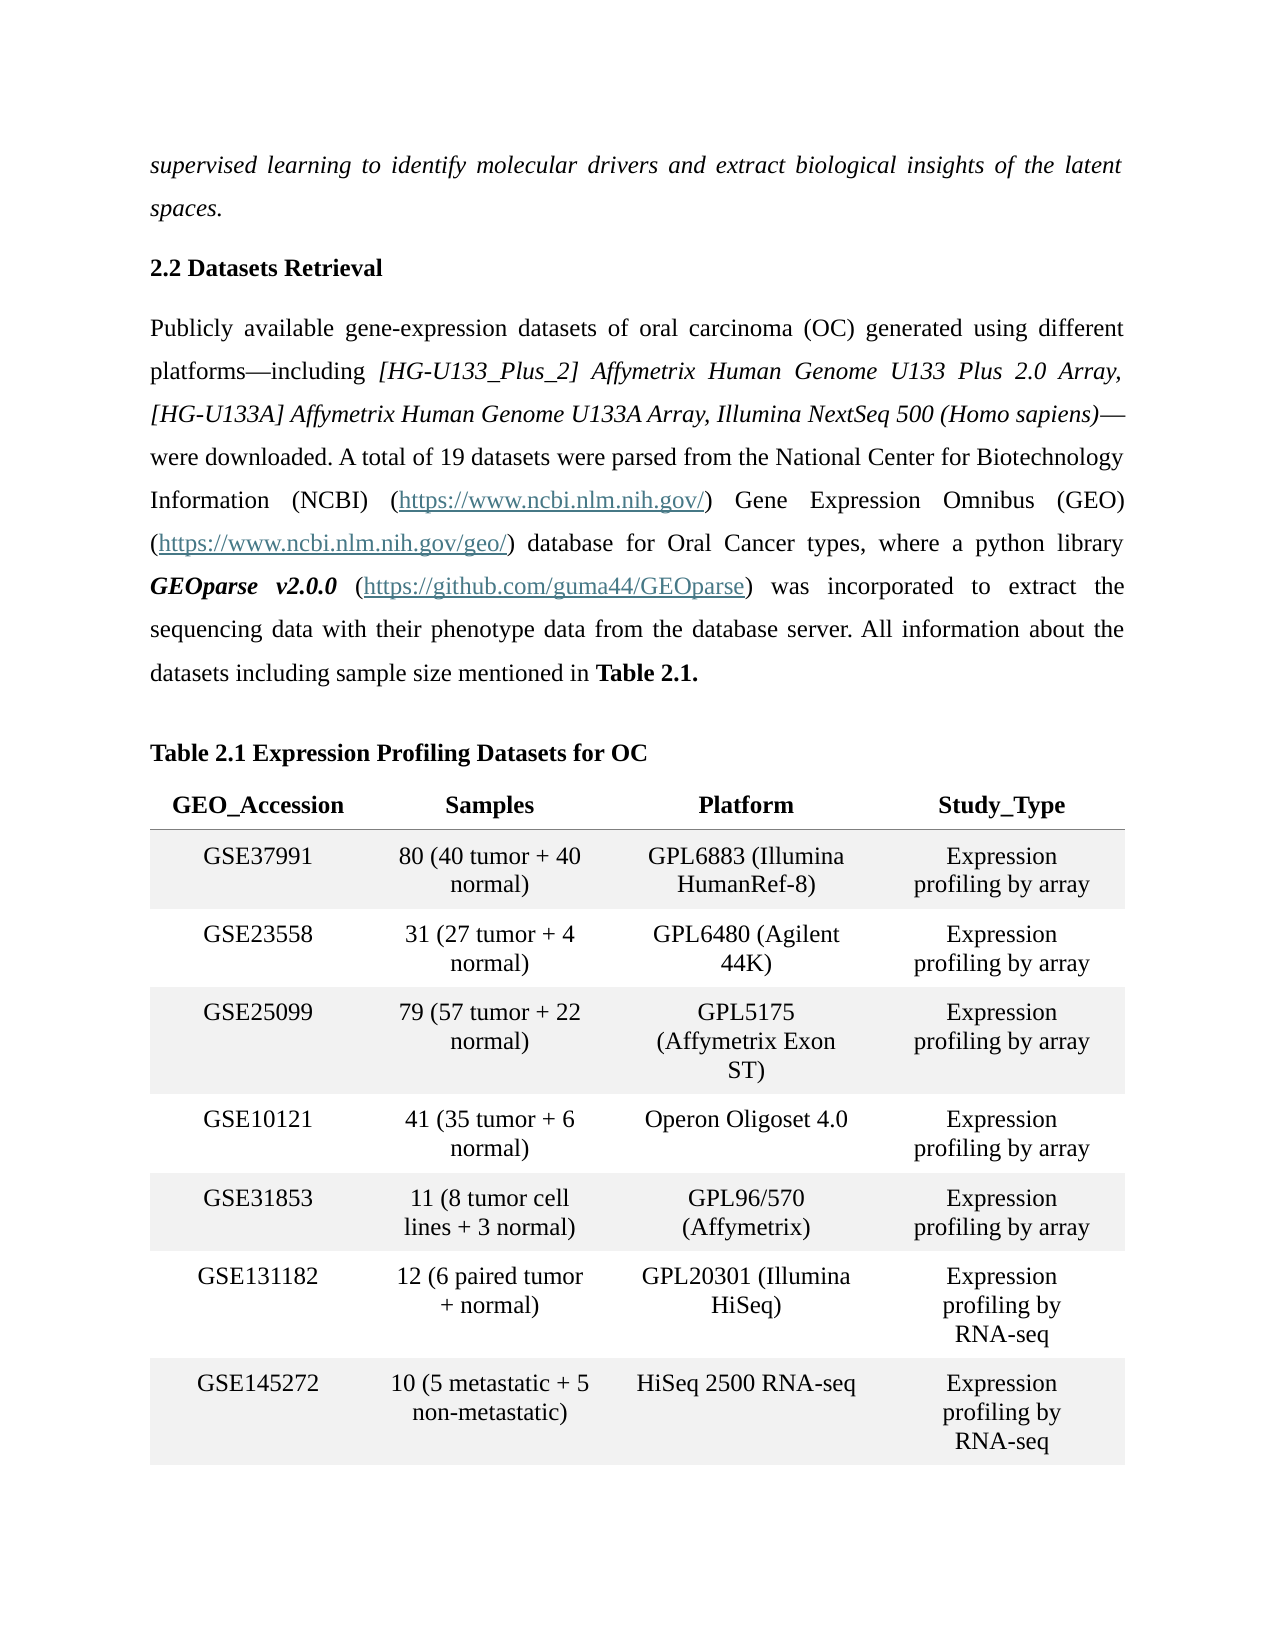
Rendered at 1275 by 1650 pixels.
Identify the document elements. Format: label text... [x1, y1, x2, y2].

table_cell GSE37991 [150, 830, 366, 909]
table_cell Expression profiling by array [879, 1094, 1125, 1172]
table_cell GSE10121 [150, 1094, 366, 1172]
text 2.2 Datasets Retrieval [150, 253, 1125, 282]
table_cell 41 (35 tumor + 6 normal) [366, 1094, 614, 1172]
table_cell GPL6883 (Illumina HumanRef‑8) [614, 830, 879, 909]
table_header GEO_Accession [150, 780, 366, 829]
table_cell GSE31853 [150, 1173, 366, 1251]
table_cell GPL20301 (Illumina HiSeq) [614, 1251, 879, 1358]
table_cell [879, 1358, 1125, 1465]
table_cell 80 (40 tumor + 40 normal) [366, 830, 614, 909]
table_cell GSE25099 [150, 987, 366, 1094]
table_cell GPL6480 (Agilent 44K) [614, 909, 879, 987]
text Publicly available gene-expression datasets of oral carcinoma (OC) generated using different platforms—including [HG-U133_Plus_2] Affymetrix Human Genome U133 Plus 2.0 Array, [HG-U133A] Affymetrix Human Genome U133A Array, Illumina NextSeq 500 (Homo sapiens)—were downloaded. A total of 19 datasets were parsed from the National Center for Biotechnology Information (NCBI) (https://www.ncbi.nlm.nih.gov/) Gene Expression Omnibus (GEO) (https://www.ncbi.nlm.nih.gov/geo/) database for Oral Cancer types, where a python library GEOparse v2.0.0 (https://github.com/guma44/GEOparse) was incorporated to extract the sequencing data with their phenotype data from the database server. All information about the datasets including sample size mentioned in Table 2.1. [150, 313, 1125, 686]
table_cell 12 (6 paired tumor + normal) [366, 1251, 614, 1358]
table_cell GSE145272 [150, 1358, 366, 1465]
table_cell Operon Oligoset 4.0 [614, 1094, 879, 1172]
table_cell Expression profiling by array [879, 909, 1125, 987]
table_header Platform [614, 780, 879, 829]
table_cell Expression profiling by array [879, 830, 1125, 909]
table_cell HiSeq 2500 RNA‑seq [614, 1358, 879, 1465]
table_cell 31 (27 tumor + 4 normal) [366, 909, 614, 987]
table_cell GSE131182 [150, 1251, 366, 1358]
subtitle Table 2.1 Expression Profiling Datasets for OC [150, 738, 1125, 767]
table_cell Expression profiling by array [879, 1173, 1125, 1251]
table_cell GSE23558 [150, 909, 366, 987]
table_cell GPL5175 (Affymetrix Exon ST) [614, 987, 879, 1094]
table_cell Expression profiling by array [879, 987, 1125, 1094]
table_cell 11 (8 tumor cell lines + 3 normal) [366, 1173, 614, 1251]
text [150, 150, 1125, 222]
table_header Study_Type [879, 780, 1125, 829]
table_cell 10 (5 metastatic + 5 non-metastatic) [366, 1358, 614, 1465]
table_cell Expression profiling by RNA‑seq [879, 1251, 1125, 1358]
table_header Samples [366, 780, 614, 829]
table_cell GPL96/570 (Affymetrix) [614, 1173, 879, 1251]
table_cell 79 (57 tumor + 22 normal) [366, 987, 614, 1094]
